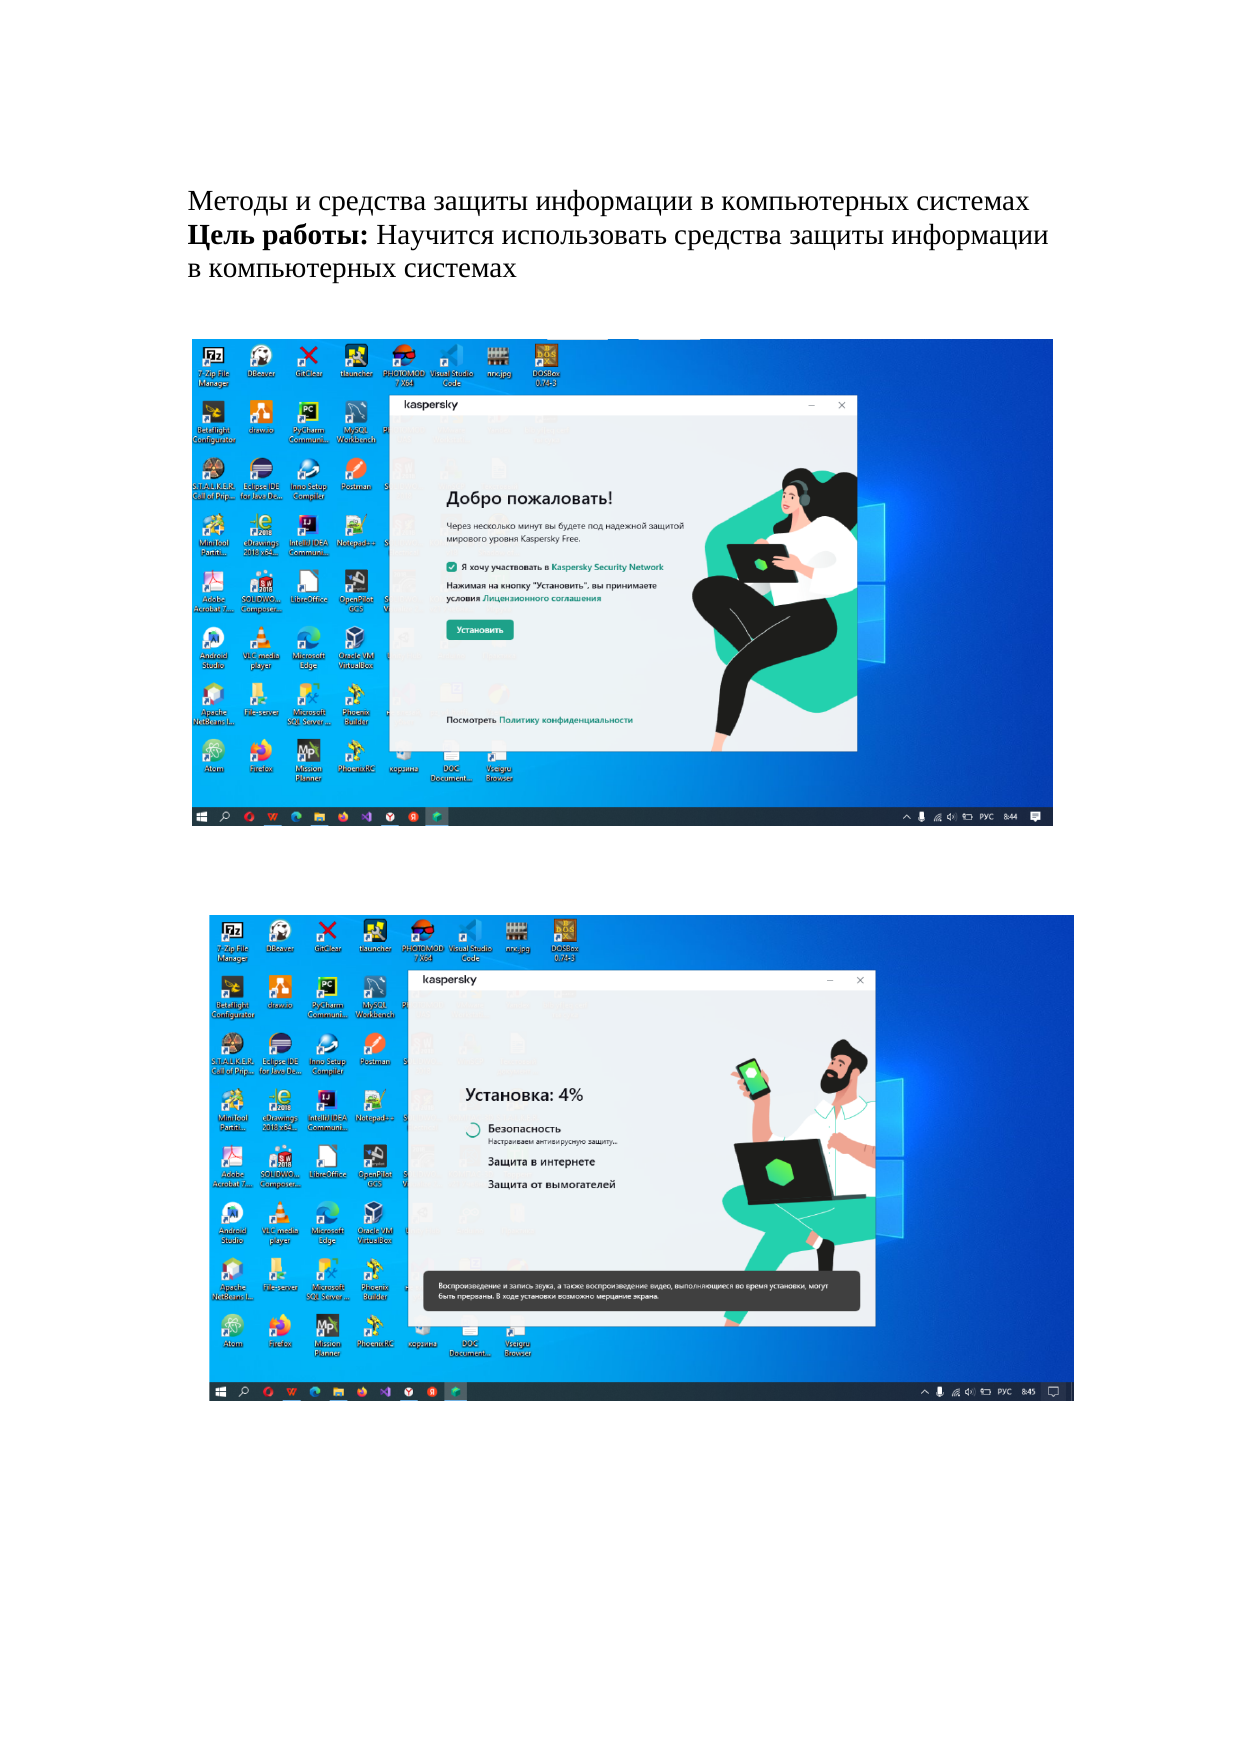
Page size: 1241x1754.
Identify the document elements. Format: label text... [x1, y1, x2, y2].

picture [248, 371, 274, 375]
picture [203, 514, 224, 535]
picture [200, 540, 228, 545]
picture [270, 1315, 290, 1336]
picture [235, 1068, 247, 1074]
picture [346, 347, 367, 366]
picture [296, 371, 306, 375]
picture [357, 1012, 387, 1017]
text Методы и средства защиты информации в компьютерных системах [187, 183, 1053, 217]
picture [225, 1342, 242, 1346]
picture [298, 627, 320, 648]
picture [264, 1115, 297, 1122]
picture [346, 402, 366, 423]
picture [222, 1182, 238, 1186]
picture [363, 1172, 380, 1177]
picture [222, 1315, 243, 1336]
picture [251, 458, 272, 479]
text Цель работы: Научится использовать средства защиты информации в компьютерных системах [187, 217, 1053, 284]
picture [356, 1116, 387, 1122]
picture [362, 1285, 387, 1289]
picture [307, 428, 323, 432]
picture [222, 1146, 242, 1167]
picture [339, 766, 371, 771]
picture [251, 740, 271, 761]
picture [298, 740, 320, 761]
picture [203, 607, 219, 611]
picture [364, 1091, 382, 1110]
picture [505, 1351, 521, 1355]
picture [344, 428, 353, 433]
picture [270, 1202, 289, 1223]
picture [270, 920, 291, 941]
picture [338, 437, 368, 442]
picture [194, 719, 218, 724]
picture [304, 720, 322, 724]
picture [346, 458, 366, 479]
picture [317, 1259, 330, 1280]
picture [222, 1258, 242, 1280]
picture [346, 516, 363, 535]
picture [421, 956, 431, 960]
picture [270, 1149, 291, 1167]
picture [345, 719, 366, 724]
picture [344, 597, 372, 603]
picture [270, 1090, 290, 1110]
picture [309, 1115, 329, 1120]
picture [278, 1228, 297, 1232]
picture [218, 956, 246, 962]
picture [251, 515, 271, 535]
picture [325, 1285, 343, 1289]
picture [360, 946, 378, 950]
picture [315, 946, 325, 950]
picture [203, 571, 223, 592]
picture [328, 1059, 345, 1064]
picture [364, 922, 386, 941]
picture [346, 570, 367, 592]
picture [190, 339, 1052, 824]
picture [364, 1294, 385, 1299]
picture [346, 684, 364, 705]
picture [298, 347, 317, 366]
picture [270, 1258, 285, 1280]
picture [290, 540, 310, 545]
picture [321, 1068, 342, 1074]
picture [358, 1341, 390, 1346]
picture [312, 1228, 322, 1232]
picture [198, 428, 228, 434]
picture [293, 653, 303, 657]
picture [209, 915, 1074, 1401]
picture [251, 344, 272, 366]
picture [270, 1033, 291, 1054]
picture [382, 1228, 392, 1232]
picture [324, 1238, 334, 1244]
picture [364, 1033, 385, 1054]
picture [492, 768, 510, 772]
picture [267, 946, 292, 950]
picture [352, 663, 371, 667]
picture [222, 1202, 243, 1223]
picture [222, 977, 243, 998]
picture [305, 664, 316, 669]
picture [317, 1034, 337, 1054]
picture [245, 540, 278, 547]
picture [269, 1183, 282, 1187]
picture [203, 710, 215, 715]
picture [298, 570, 318, 592]
picture [317, 978, 337, 998]
picture [296, 776, 320, 780]
picture [203, 627, 224, 648]
picture [414, 1343, 432, 1347]
picture [219, 1115, 247, 1120]
picture [346, 740, 362, 761]
picture [364, 977, 385, 998]
picture [222, 1285, 234, 1290]
picture [424, 946, 434, 951]
picture [222, 1089, 243, 1110]
picture [346, 627, 364, 648]
picture [298, 459, 319, 479]
picture [217, 1003, 247, 1009]
picture [296, 766, 321, 771]
picture [309, 484, 326, 489]
picture [199, 381, 213, 385]
picture [216, 493, 228, 499]
picture [341, 371, 359, 375]
picture [203, 348, 223, 366]
picture [487, 776, 511, 780]
picture [201, 439, 221, 443]
picture [222, 1033, 242, 1054]
picture [315, 1351, 339, 1355]
picture [364, 1259, 382, 1280]
picture [298, 516, 318, 535]
picture [298, 403, 318, 423]
picture [317, 1202, 338, 1223]
picture [213, 1294, 237, 1299]
picture [364, 1145, 386, 1167]
picture [390, 768, 418, 772]
picture [343, 710, 368, 714]
picture [359, 1238, 385, 1242]
picture [247, 608, 263, 612]
picture [223, 1238, 242, 1242]
picture [220, 1014, 240, 1018]
picture [317, 1091, 337, 1110]
picture [270, 976, 291, 998]
picture [364, 1202, 382, 1223]
picture [317, 1315, 338, 1336]
picture [251, 683, 266, 705]
picture [325, 1228, 342, 1232]
picture [259, 653, 278, 657]
picture [295, 597, 305, 601]
picture [317, 922, 335, 941]
picture [317, 1145, 337, 1167]
picture [381, 1172, 391, 1176]
picture [204, 663, 223, 667]
picture [203, 402, 224, 423]
picture [251, 627, 270, 648]
picture [251, 574, 272, 592]
picture [511, 1343, 526, 1347]
picture [302, 493, 323, 499]
picture [403, 380, 412, 385]
picture [216, 383, 227, 387]
picture [314, 1172, 324, 1176]
picture [203, 740, 224, 761]
picture [203, 458, 223, 479]
picture [203, 683, 223, 705]
picture [251, 401, 272, 423]
picture [406, 371, 416, 376]
picture [363, 1003, 372, 1009]
picture [326, 1003, 342, 1007]
picture [222, 923, 242, 941]
picture [337, 541, 368, 547]
picture [310, 1059, 324, 1063]
picture [298, 684, 311, 705]
picture [364, 1315, 382, 1336]
